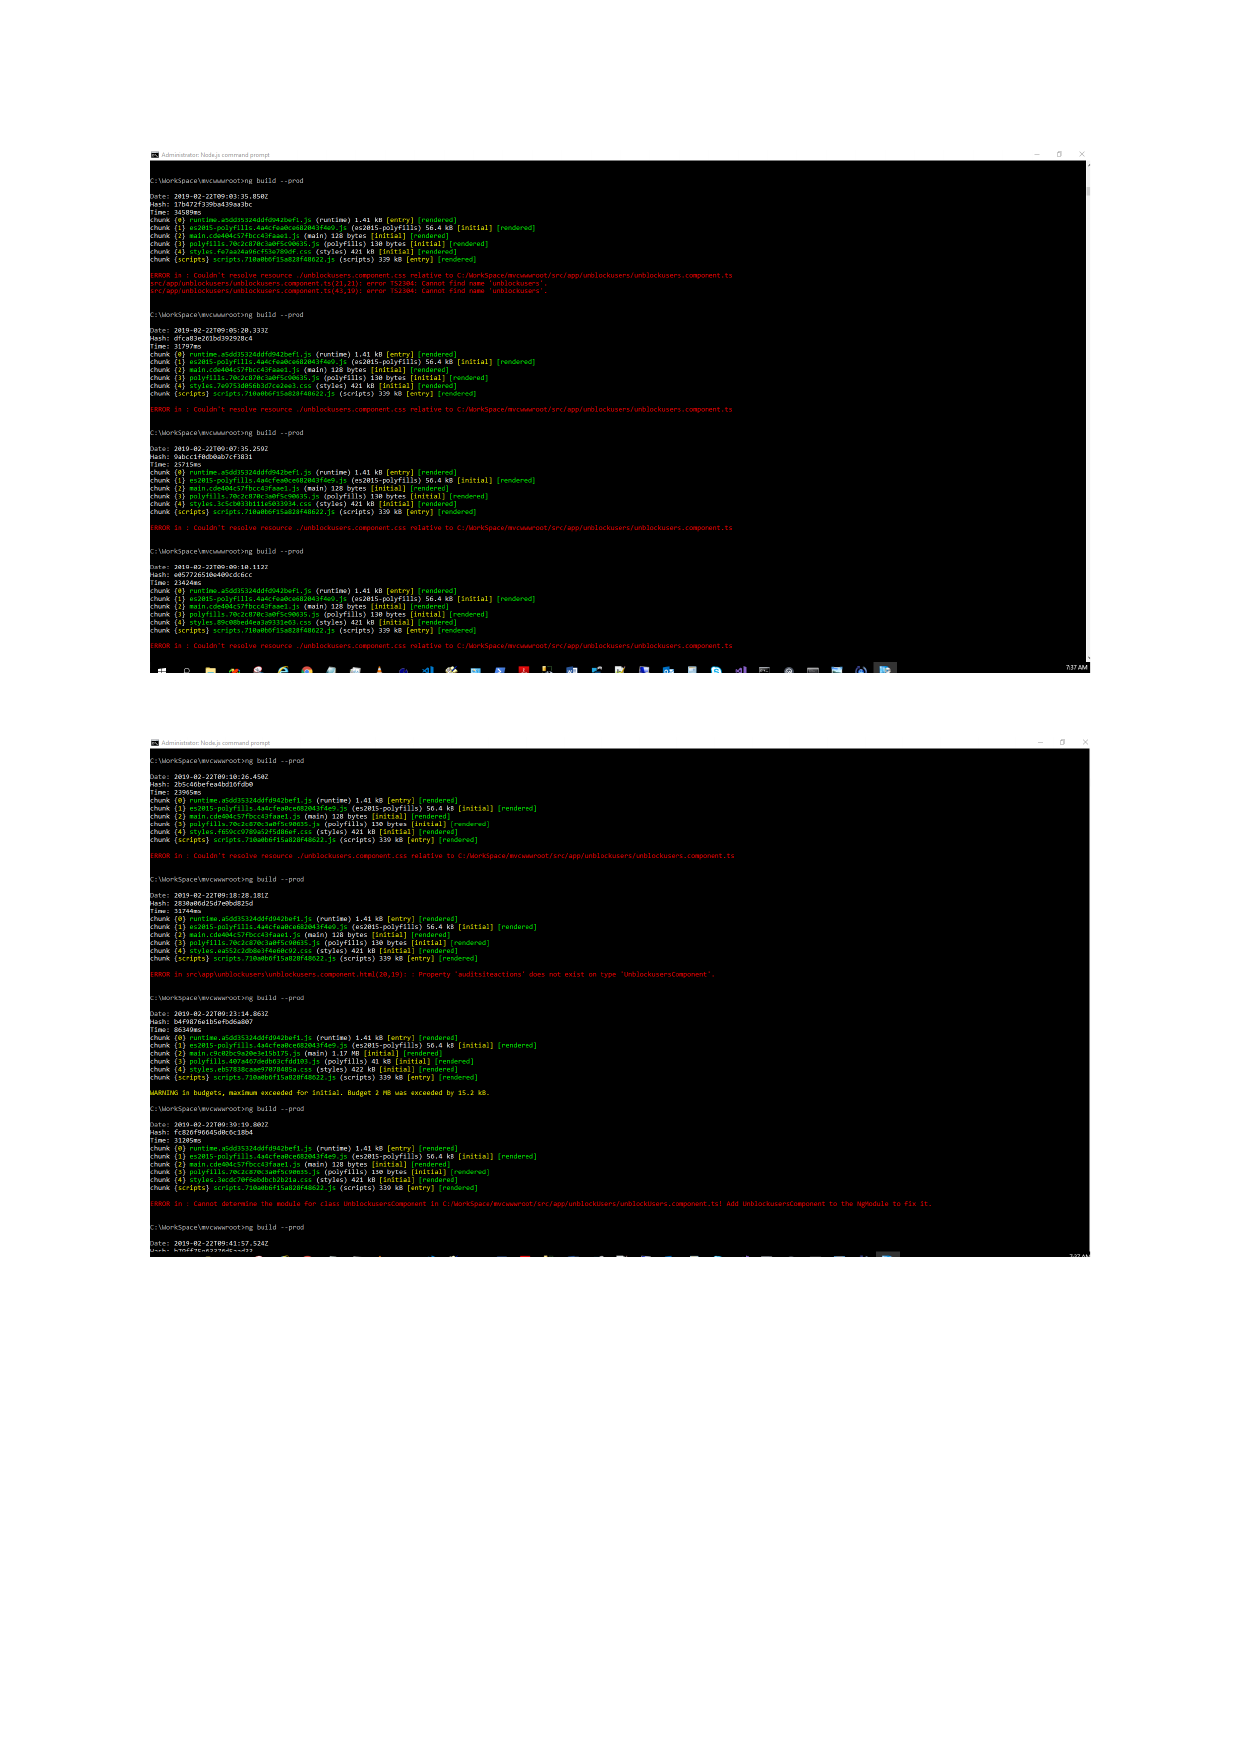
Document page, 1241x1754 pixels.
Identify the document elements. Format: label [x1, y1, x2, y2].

picture [150, 150, 1091, 673]
picture [150, 737, 1091, 1257]
